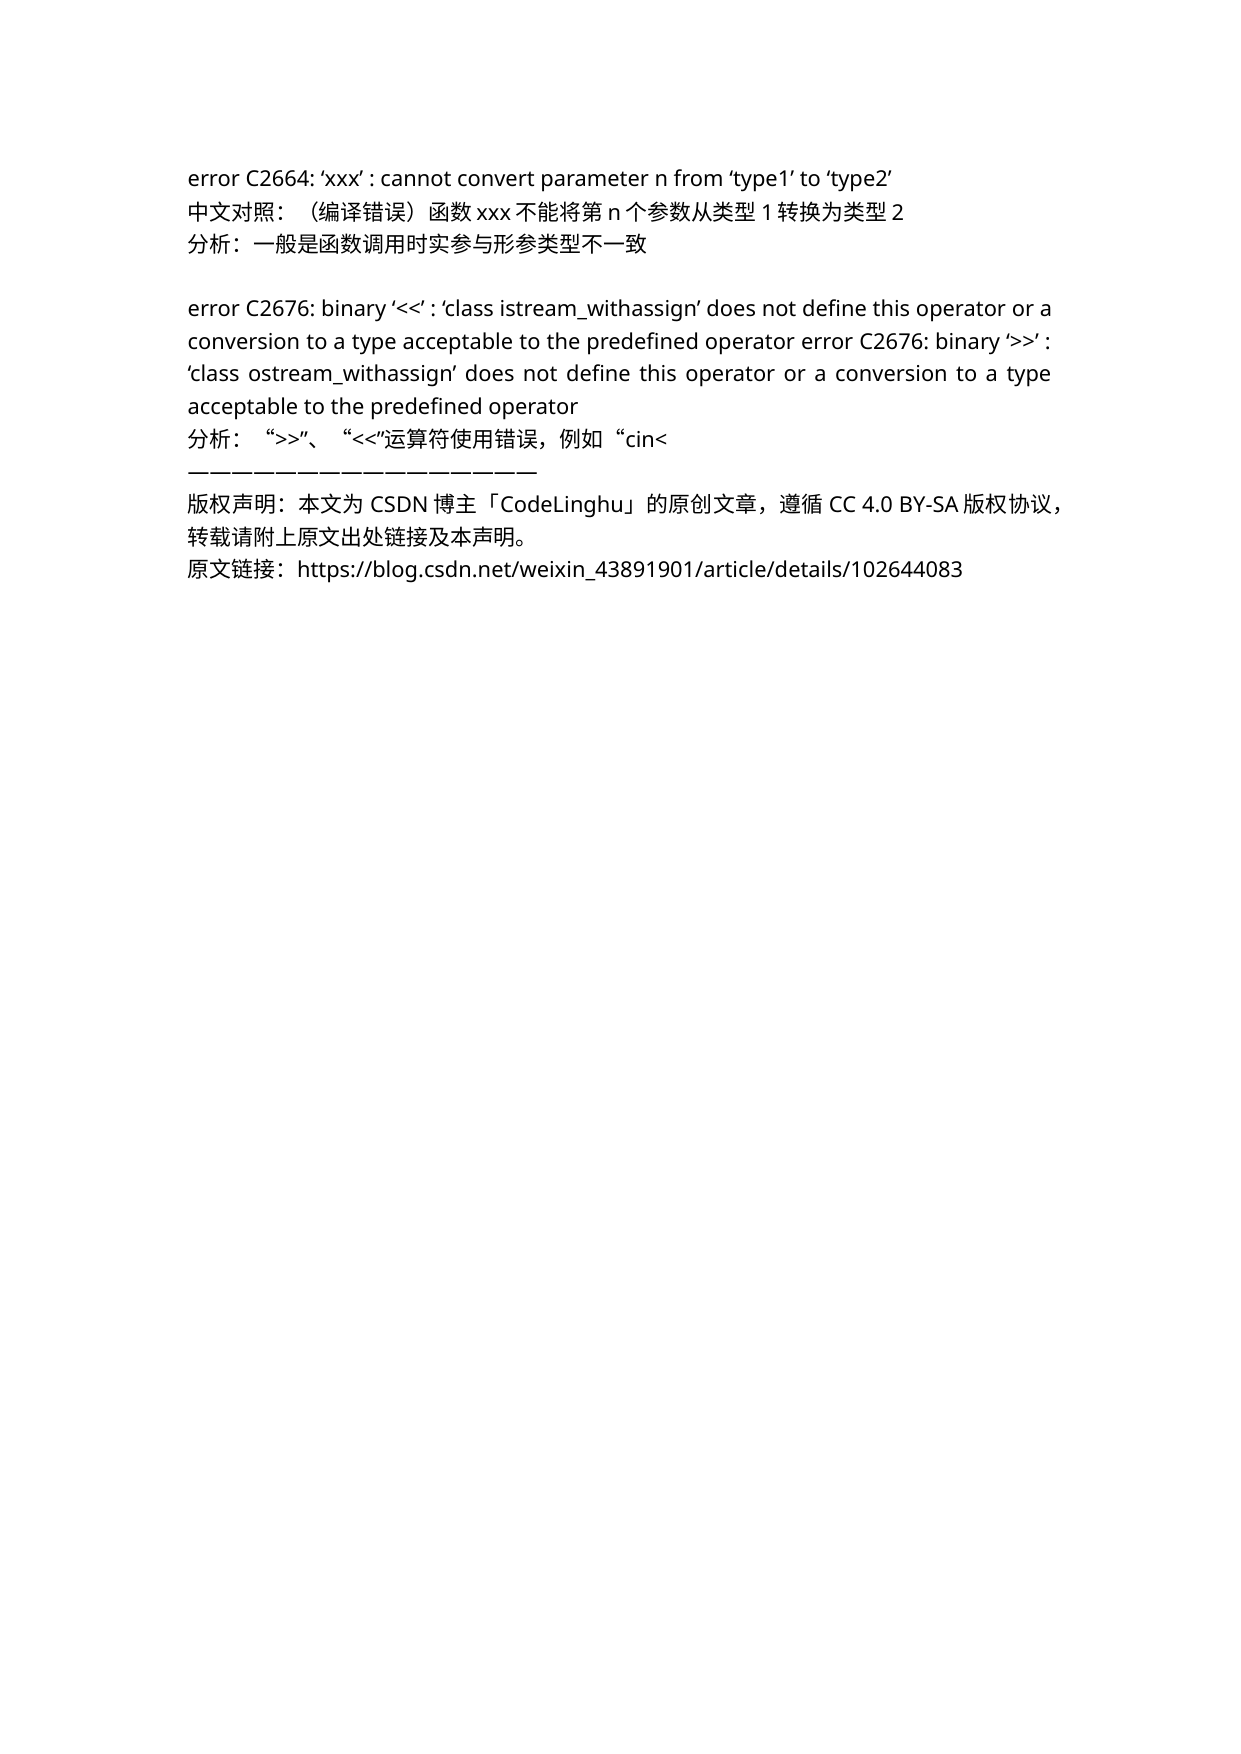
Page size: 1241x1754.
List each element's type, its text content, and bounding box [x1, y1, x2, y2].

text ———————————————— [187, 454, 1053, 487]
text 原文链接：https://blog.csdn.net/weixin_43891901/article/details/102644083 [187, 552, 1053, 584]
text 中文对照：（编译错误）函数xxx不能将第n个参数从类型1转换为类型2 [187, 194, 1053, 227]
text 版权声明：本文为CSDN博主「CodeLinghu」的原创文章，遵循CC 4.0 BY-SA版权协议，转载请附上原文出处链接及本声明。 [187, 487, 1053, 552]
text error C2676: binary ‘<<’ : ‘class istream_withassign’ does not define this operator or a conversion to a type acceptable to the predefined operator error C2676: binary ‘>>’ : ‘class ostream_withassign’ does not define this operator or a conversion to a type acceptable to the predefined operator [187, 292, 1053, 422]
text 分析：“>>”、“<<”运算符使用错误，例如“cin< [187, 422, 1053, 454]
text error C2664: ‘xxx’ : cannot convert parameter n from ‘type1’ to ‘type2’ [187, 162, 1053, 194]
text 分析：一般是函数调用时实参与形参类型不一致 [187, 227, 1053, 259]
